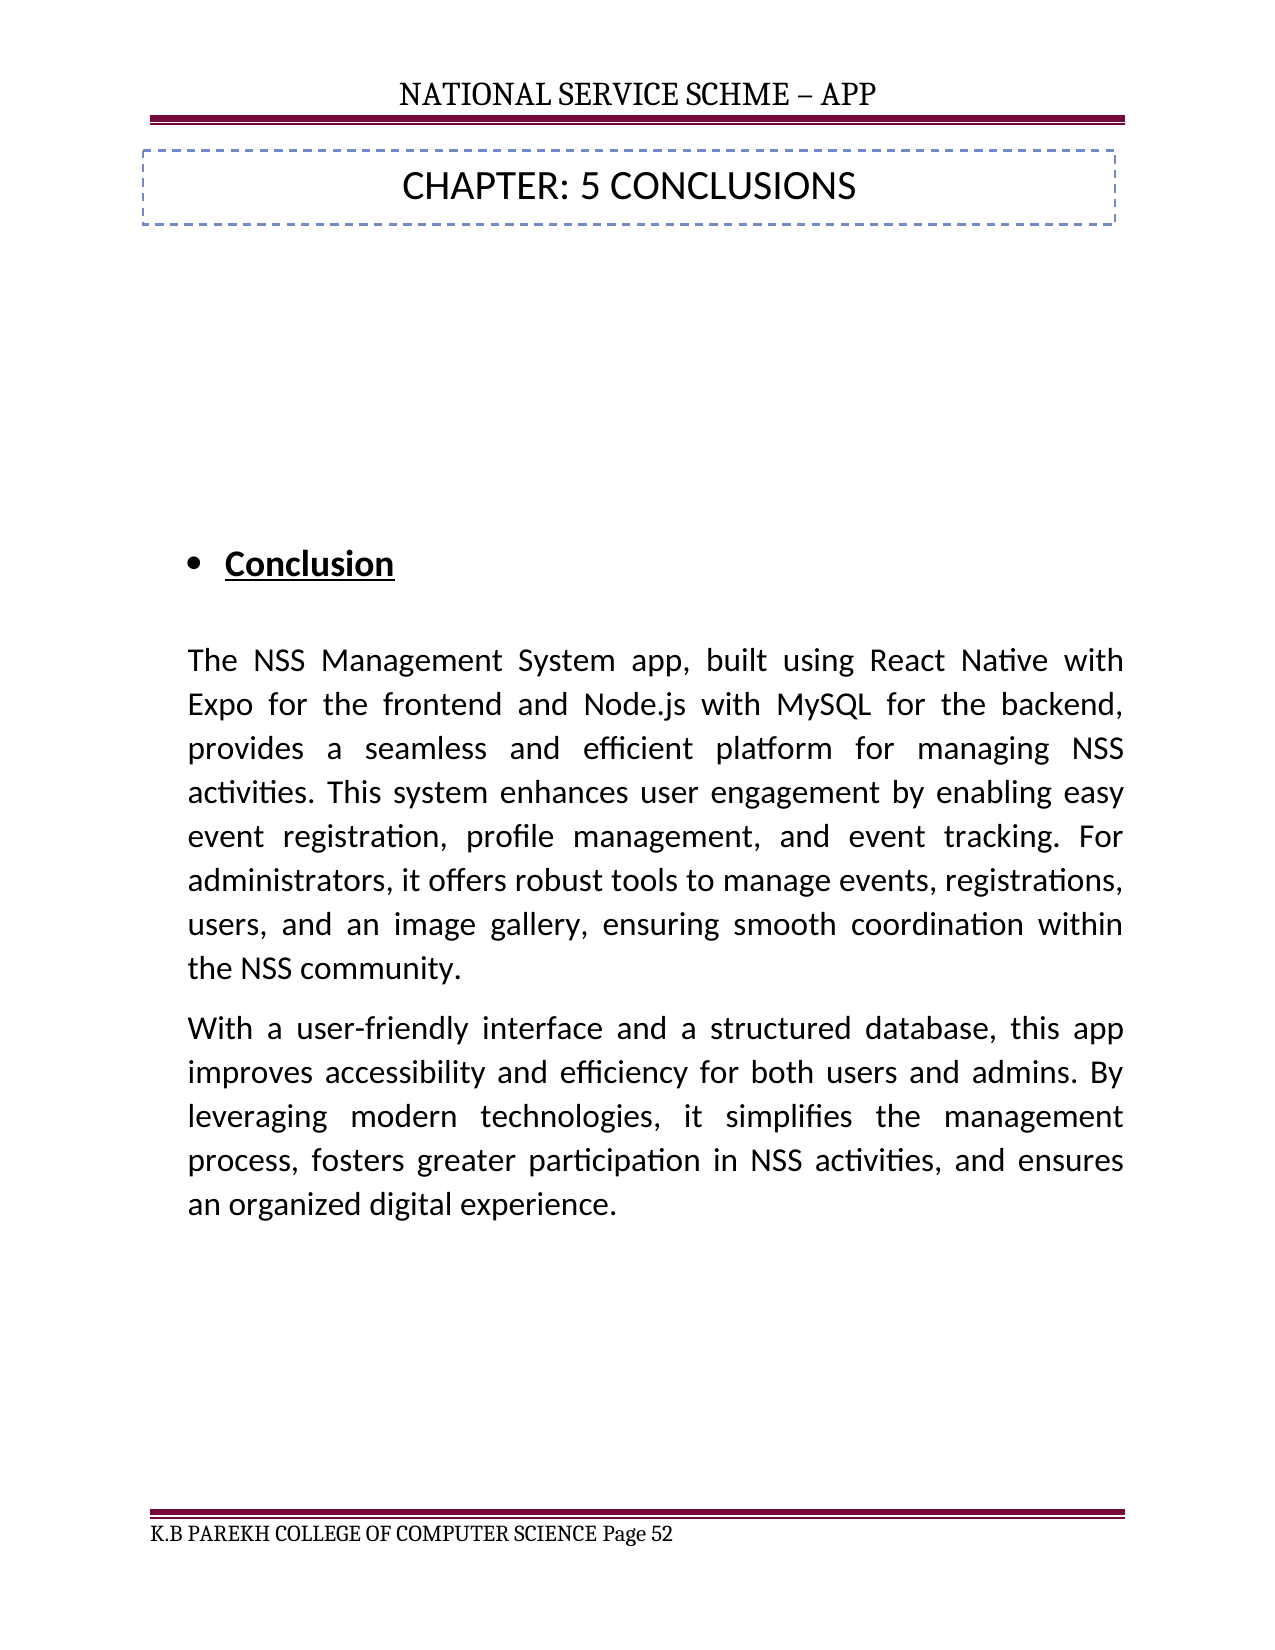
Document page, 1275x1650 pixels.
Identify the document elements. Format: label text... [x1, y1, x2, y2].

text The NSS Management System app, built using React Native with Expo for the frontend and Node.js with MySQL for the backend, provides a seamless and efficient platform for managing NSS activities. This system enhances user engagement by enabling easy event registration, profile management, and event tracking. For administrators, it offers robust tools to manage events, registrations, users, and an image gallery, ensuring smooth coordination within the NSS community. [187, 639, 1125, 987]
subtitle Conclusion [187, 539, 1125, 585]
text With a user-friendly interface and a structured database, this app improves accessibility and efficiency for both users and admins. By leveraging modern technologies, it simplifies the management process, fosters greater participation in NSS activities, and ensures an organized digital experience. [187, 1007, 1125, 1224]
